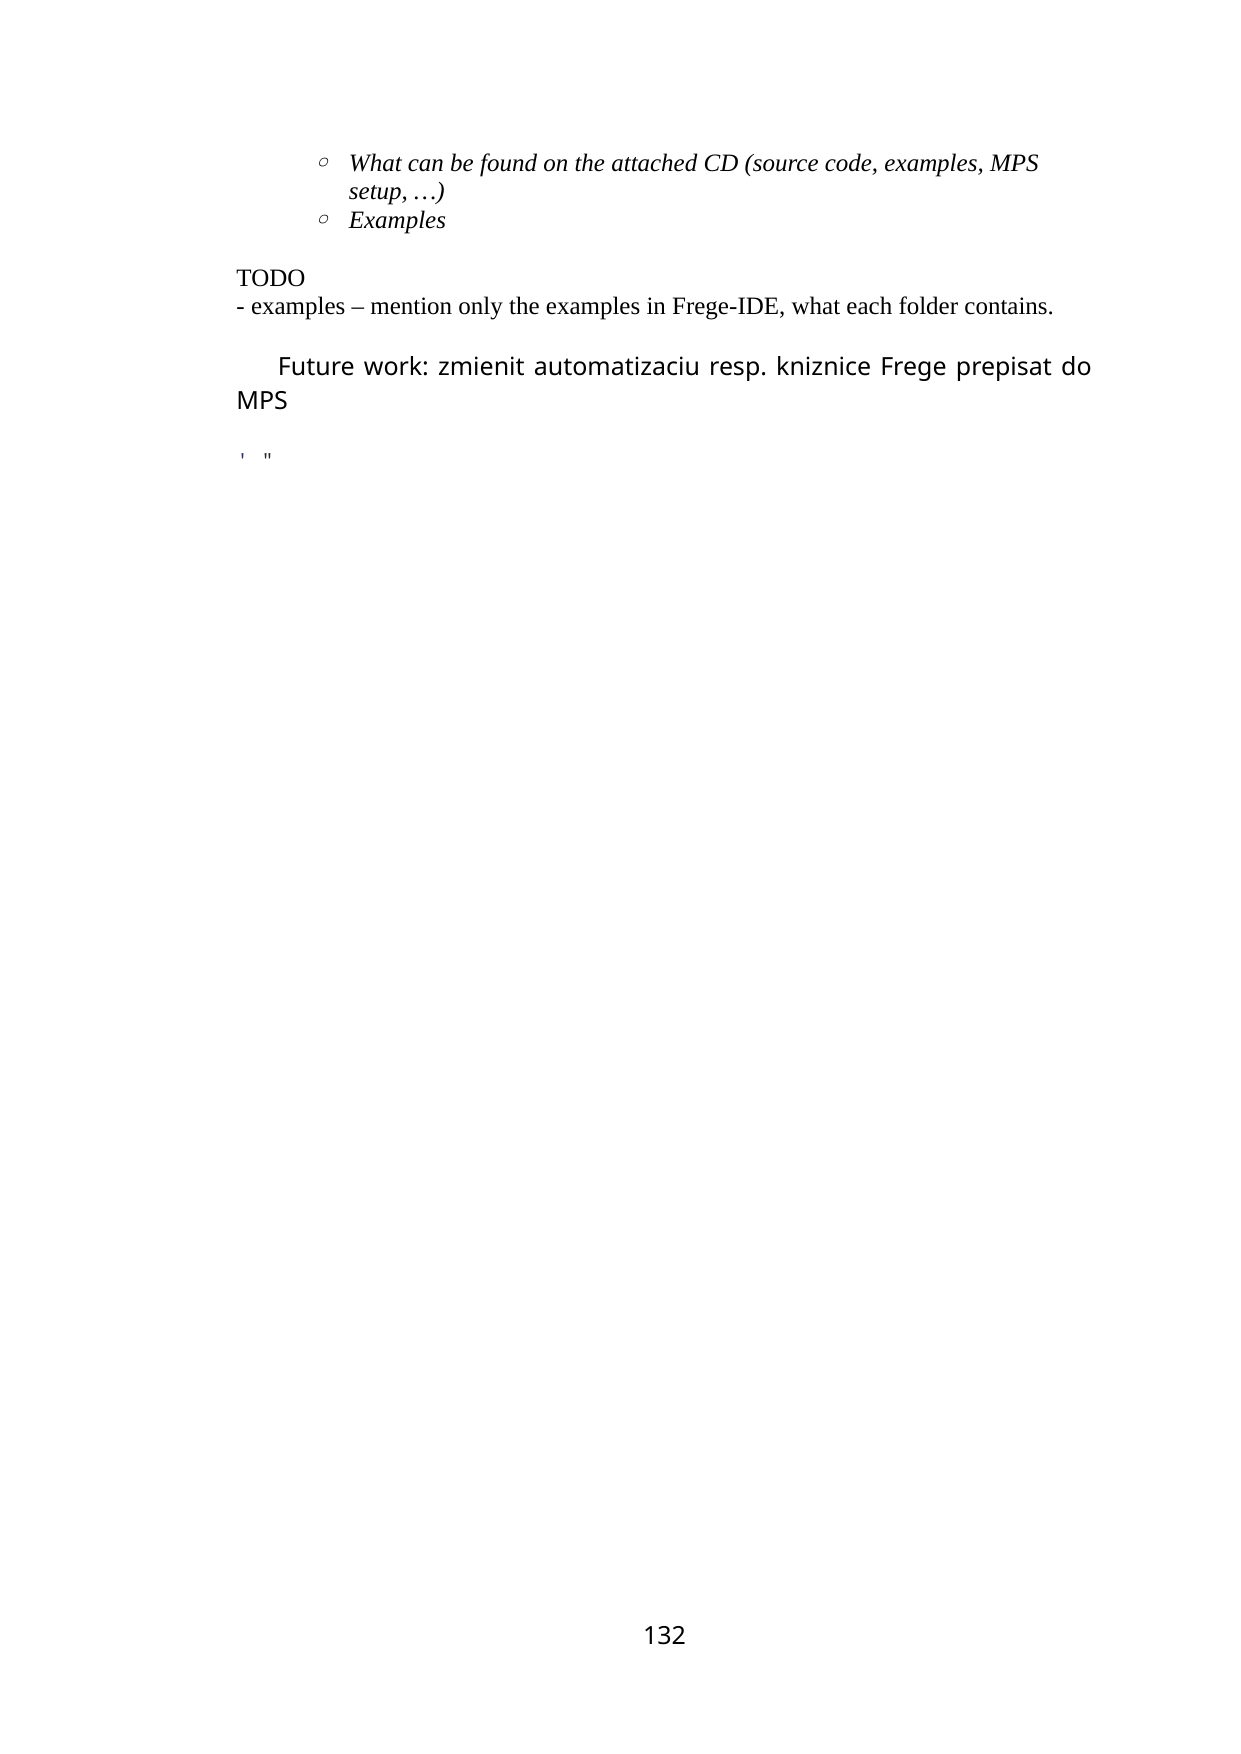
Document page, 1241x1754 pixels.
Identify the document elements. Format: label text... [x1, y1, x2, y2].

text - examples – mention only the examples in Frege-IDE, what each folder contains. [236, 291, 1092, 320]
list Examples [311, 205, 1092, 234]
text TODO [236, 263, 1092, 291]
text ' " [236, 446, 1092, 474]
text Future work: zmienit automatizaciu resp. kniznice Frege prepisat do MPS [236, 349, 1092, 417]
list What can be found on the attached CD (source code, examples, MPS setup, …) [311, 148, 1092, 205]
